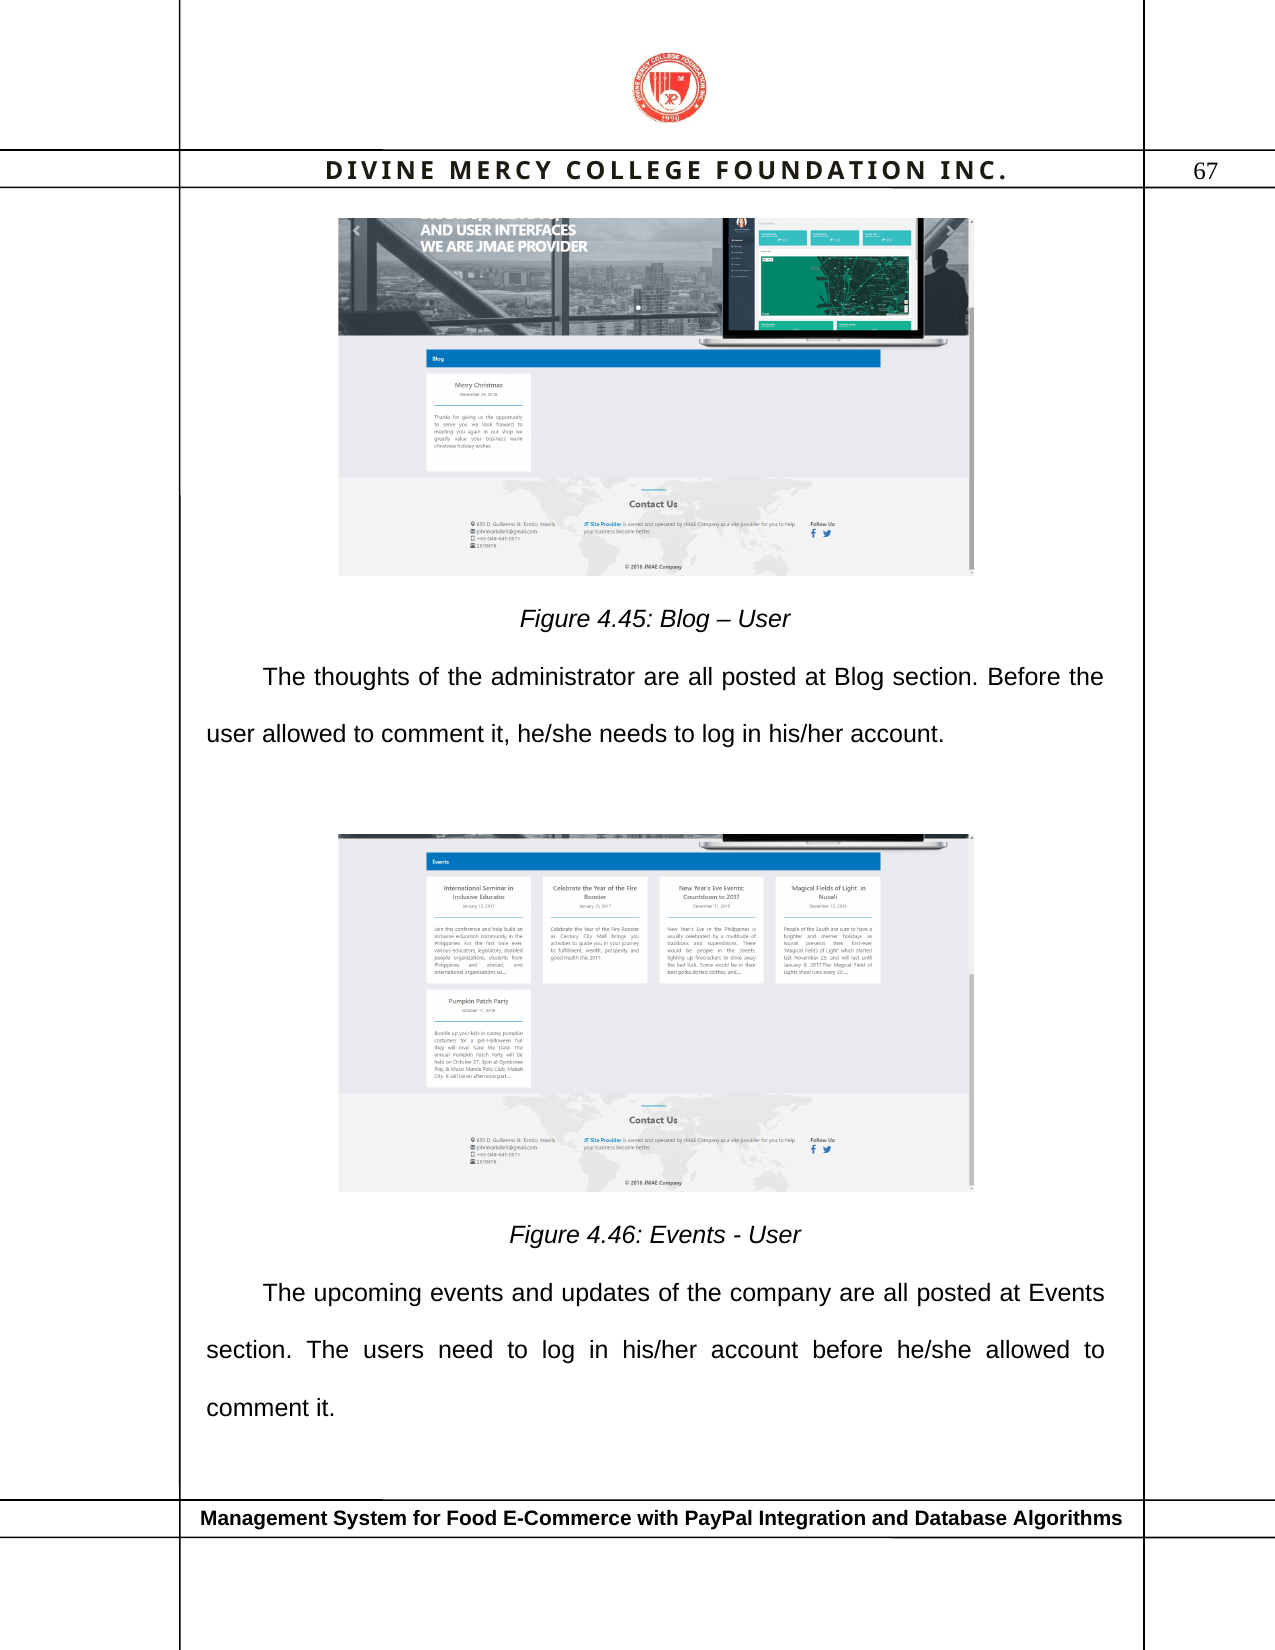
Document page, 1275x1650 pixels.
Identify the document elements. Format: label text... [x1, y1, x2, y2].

text The upcoming events and updates of the company are all posted at Events section. The users need to log in his/her account before he/she allowed to comment it. [206, 1278, 1106, 1421]
picture [338, 218, 975, 576]
text The thoughts of the administrator are all posted at Blog section. Before the user allowed to comment it, he/she needs to log in his/her account. [206, 662, 1106, 748]
picture [632, 52, 709, 123]
picture [338, 834, 975, 1192]
text Figure 4.46: Events - User [206, 1220, 1106, 1249]
text Figure 4.45: Blog – User [206, 604, 1106, 633]
